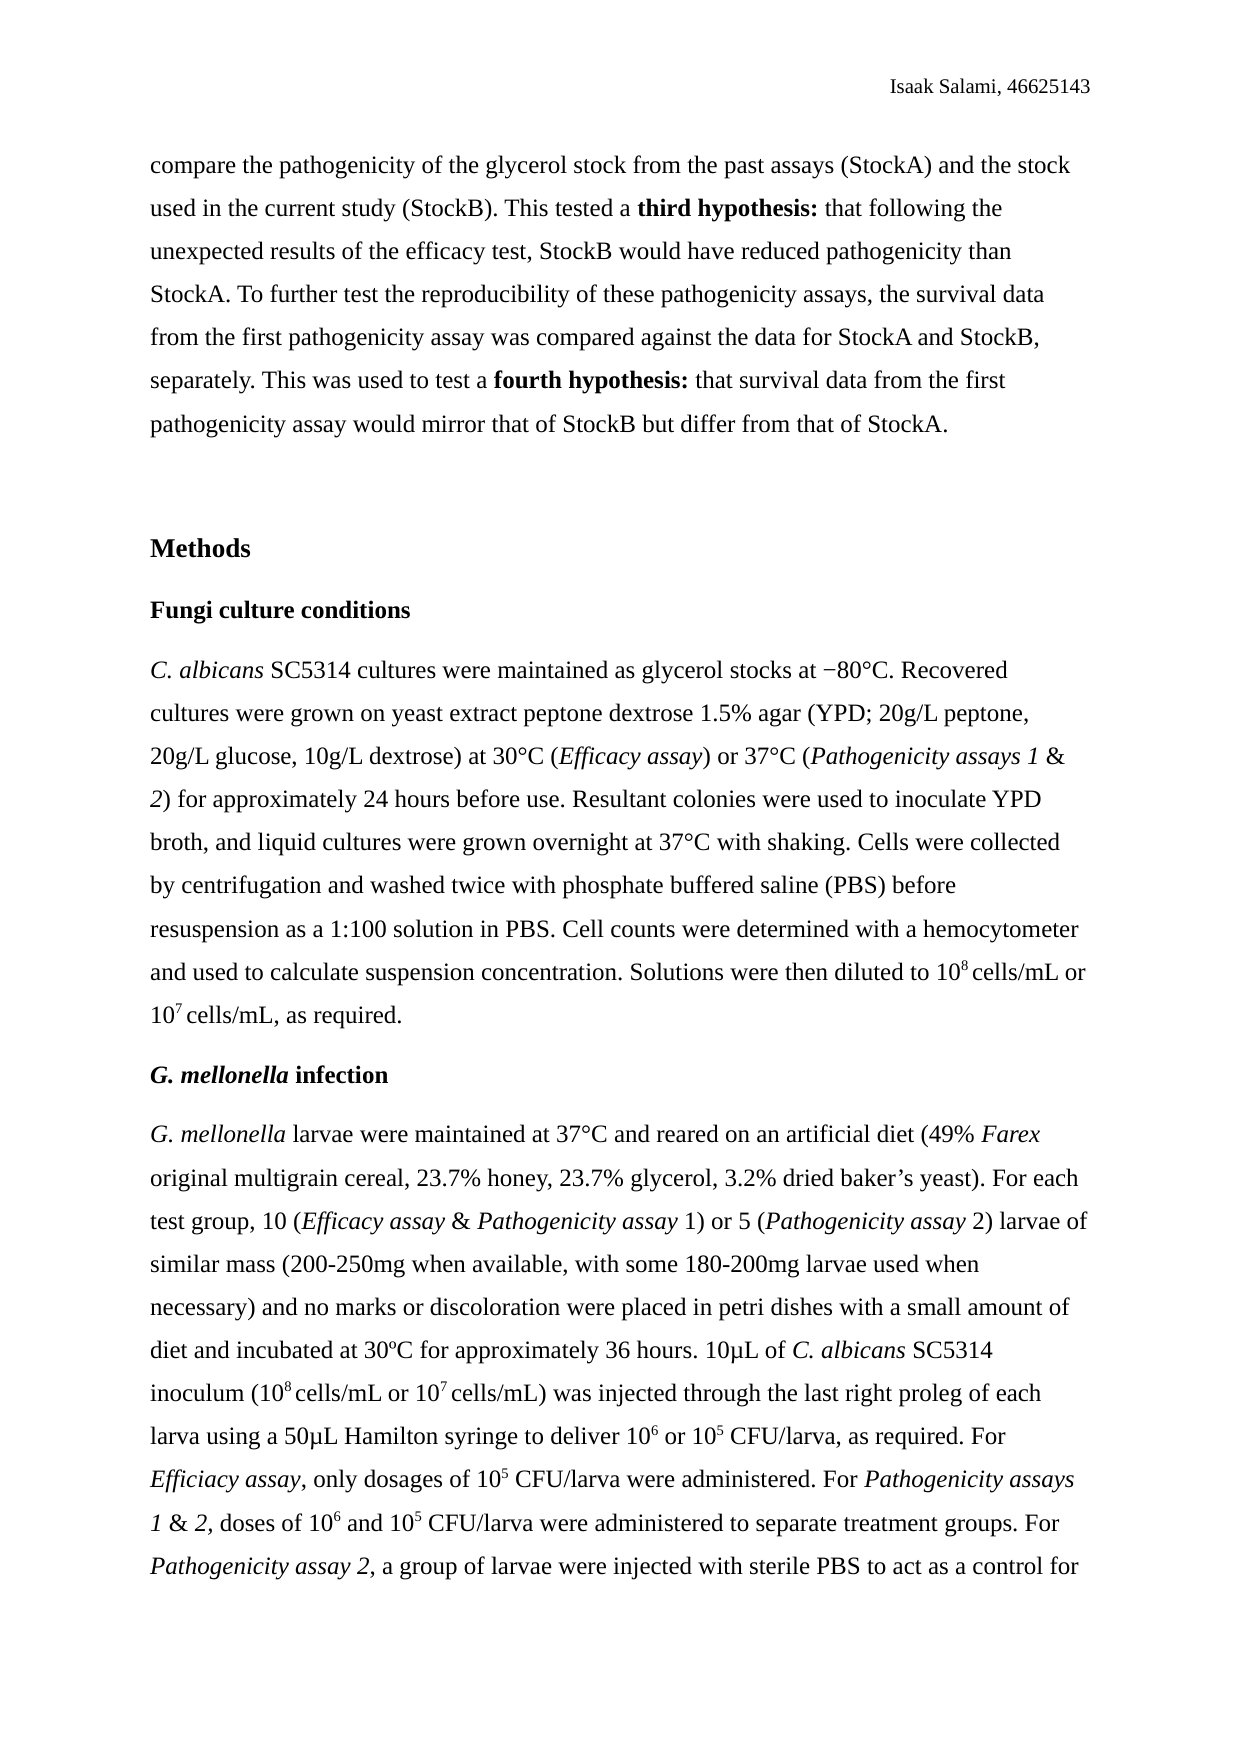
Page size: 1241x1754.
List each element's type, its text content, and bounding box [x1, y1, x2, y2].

text Fungi culture conditions [150, 595, 1090, 624]
text G. mellonella infection [150, 1060, 1090, 1088]
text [150, 1119, 1090, 1579]
text Methods [150, 532, 1090, 563]
text C. albicans SC5314 cultures were maintained as glycerol stocks at −80°C. Recovered cultures were grown on yeast extract peptone dextrose 1.5% agar (YPD; 20g/L peptone, 20g/L glucose, 10g/L dextrose) at 30°C (Efficacy assay) or 37°C (Pathogenicity assays 1 & 2) for approximately 24 hours before use. Resultant colonies were used to inoculate YPD broth, and liquid cultures were grown overnight at 37°C with shaking. Cells were collected by centrifugation and washed twice with phosphate buffered saline (PBS) before resuspension as a 1:100 solution in PBS. Cell counts were determined with a hemocytometer and used to calculate suspension concentration. Solutions were then diluted to 108 cells/mL or 107 cells/mL, as required. [150, 655, 1090, 1029]
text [150, 150, 1090, 437]
